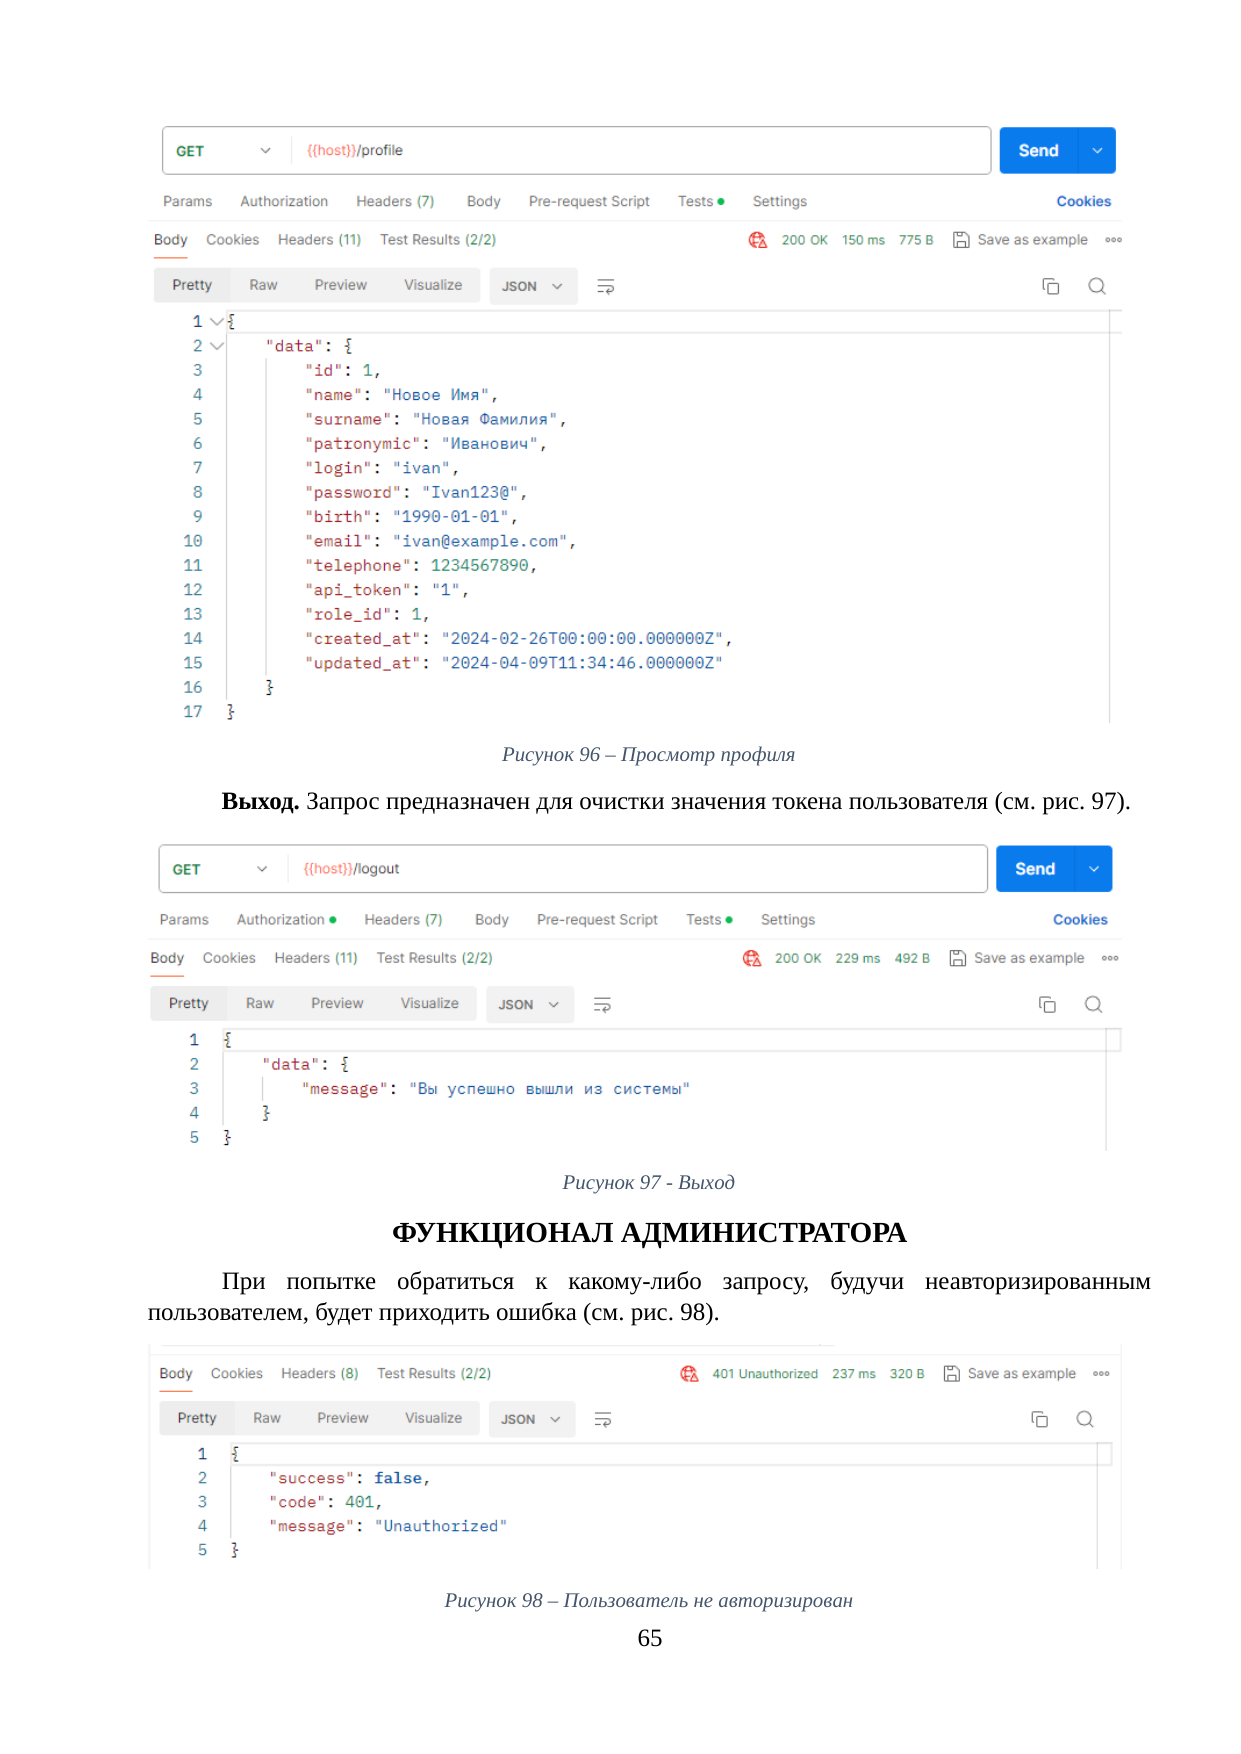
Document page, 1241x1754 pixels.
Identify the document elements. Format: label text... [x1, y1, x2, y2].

subtitle Функционал администратора [148, 1215, 1152, 1248]
text Выход. Запрос предназначен для очистки значения токена пользователя (см. рис. 97). [148, 786, 1152, 815]
text При попытке обратиться к какому-либо запросу, будучи неавторизированным пользователем, будет приходить ошибка (см. рис. 98). [148, 1266, 1152, 1326]
picture [147, 834, 1123, 1151]
picture [147, 118, 1123, 723]
text Рисунок 97 - Выход [148, 1170, 1152, 1194]
text Рисунок 98 – Пользователь не авторизирован [148, 1588, 1152, 1612]
text Рисунок 96 – Просмотр профиля [148, 742, 1152, 766]
picture [147, 1344, 1123, 1569]
